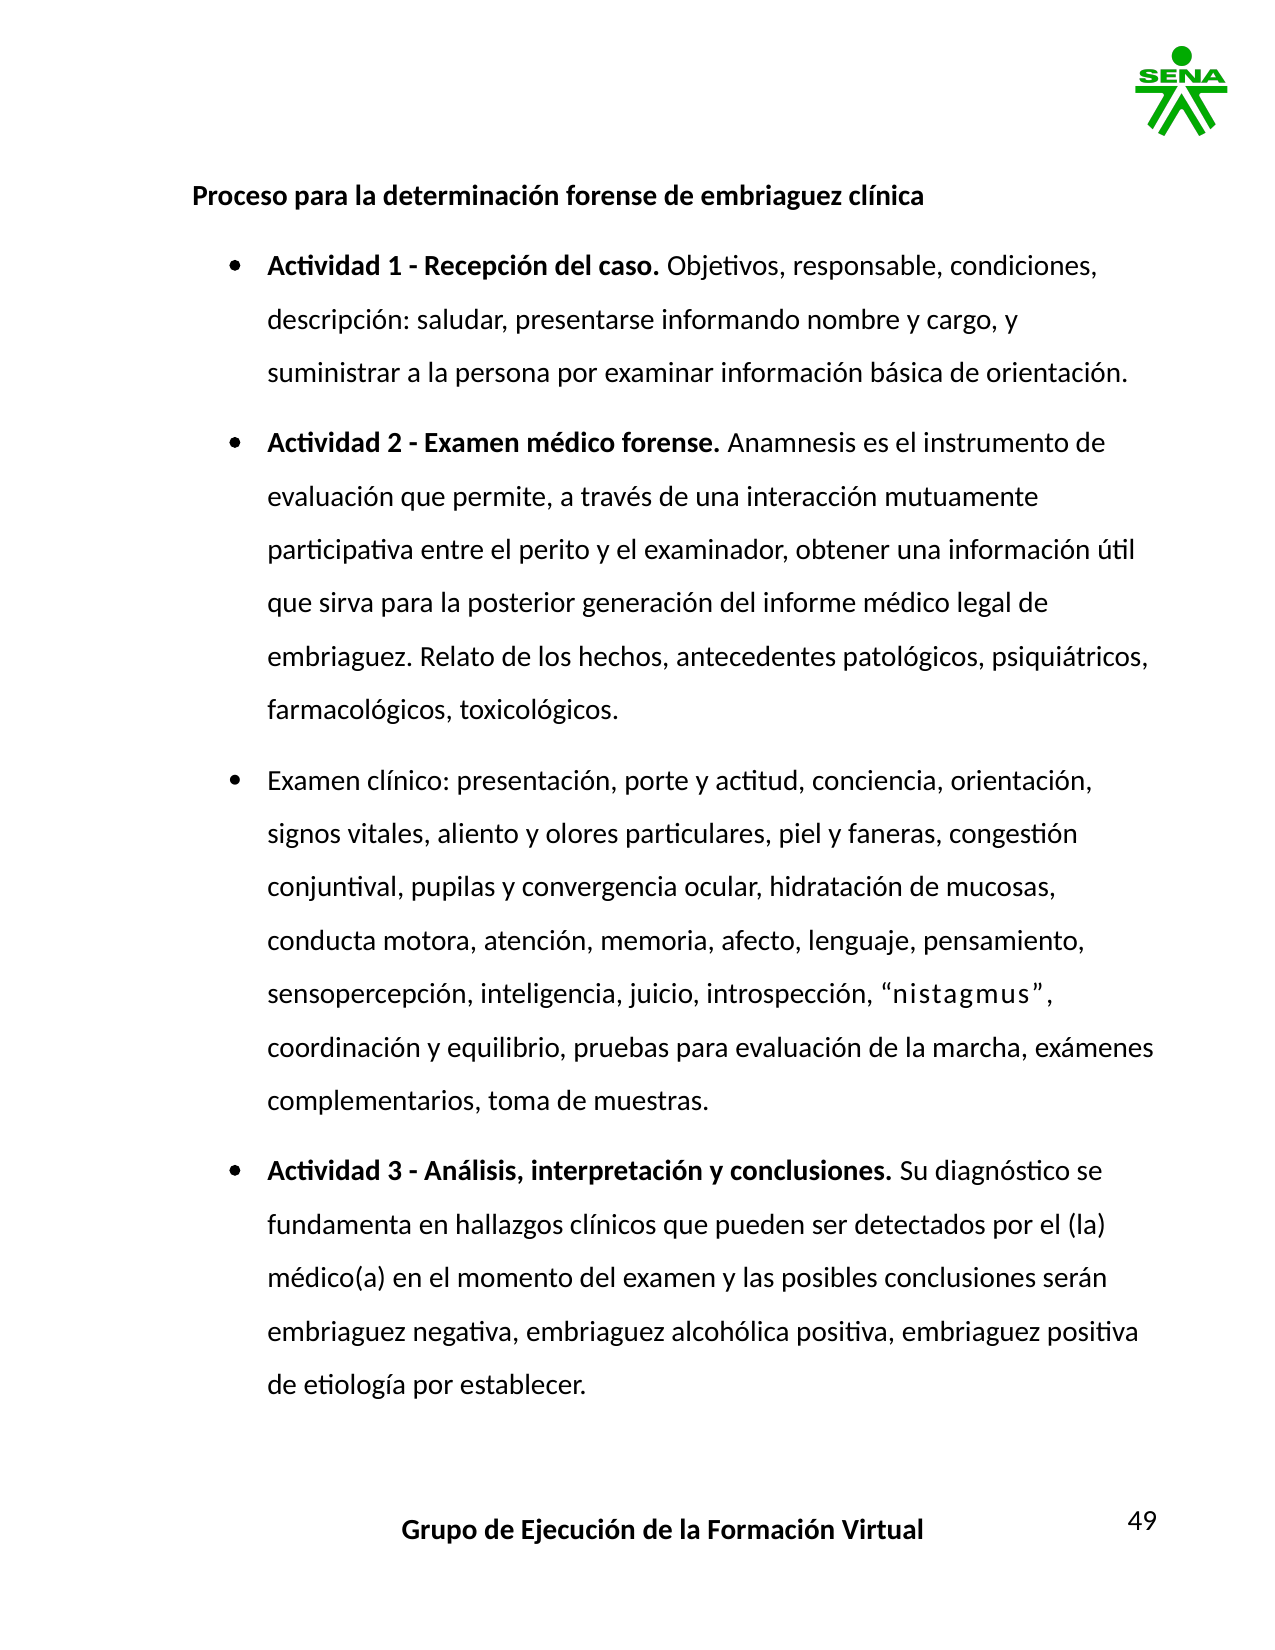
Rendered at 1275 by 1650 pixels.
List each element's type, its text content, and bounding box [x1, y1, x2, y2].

picture [1135, 46, 1228, 136]
list Actividad 2 - Examen médico forense. Anamnesis es el instrumento de evaluación que permite, a través de una interacción mutuamente participativa entre el perito y el examinador, obtener una información útil que sirva para la posterior generación del informe médico legal de embriaguez. Relato de los hechos, antecedentes patológicos, psiquiátricos, farmacológicos, toxicológicos. [230, 424, 1157, 727]
list Actividad 1 - Recepción del caso. Objetivos, responsable, condiciones, descripción: saludar, presentarse informando nombre y cargo, y suministrar a la persona por examinar información básica de orientación. [230, 247, 1157, 390]
list Examen clínico: presentación, porte y actitud, conciencia, orientación, signos vitales, aliento y olores particulares, piel y faneras, congestión conjuntival, pupilas y convergencia ocular, hidratación de mucosas, conducta motora, atención, memoria, afecto, lenguaje, pensamiento, sensopercepción, inteligencia, juicio, introspección, “nistagmus”, coordinación y equilibrio, pruebas para evaluación de la marcha, exámenes complementarios, toma de muestras. [230, 762, 1157, 1118]
text Proceso para la determinación forense de embriaguez clínica [118, 177, 1157, 213]
list Actividad 3 - Análisis, interpretación y conclusiones. Su diagnóstico se fundamenta en hallazgos clínicos que pueden ser detectados por el (la) médico(a) en el momento del examen y las posibles conclusiones serán embriaguez negativa, embriaguez alcohólica positiva, embriaguez positiva de etiología por establecer. [230, 1152, 1157, 1402]
